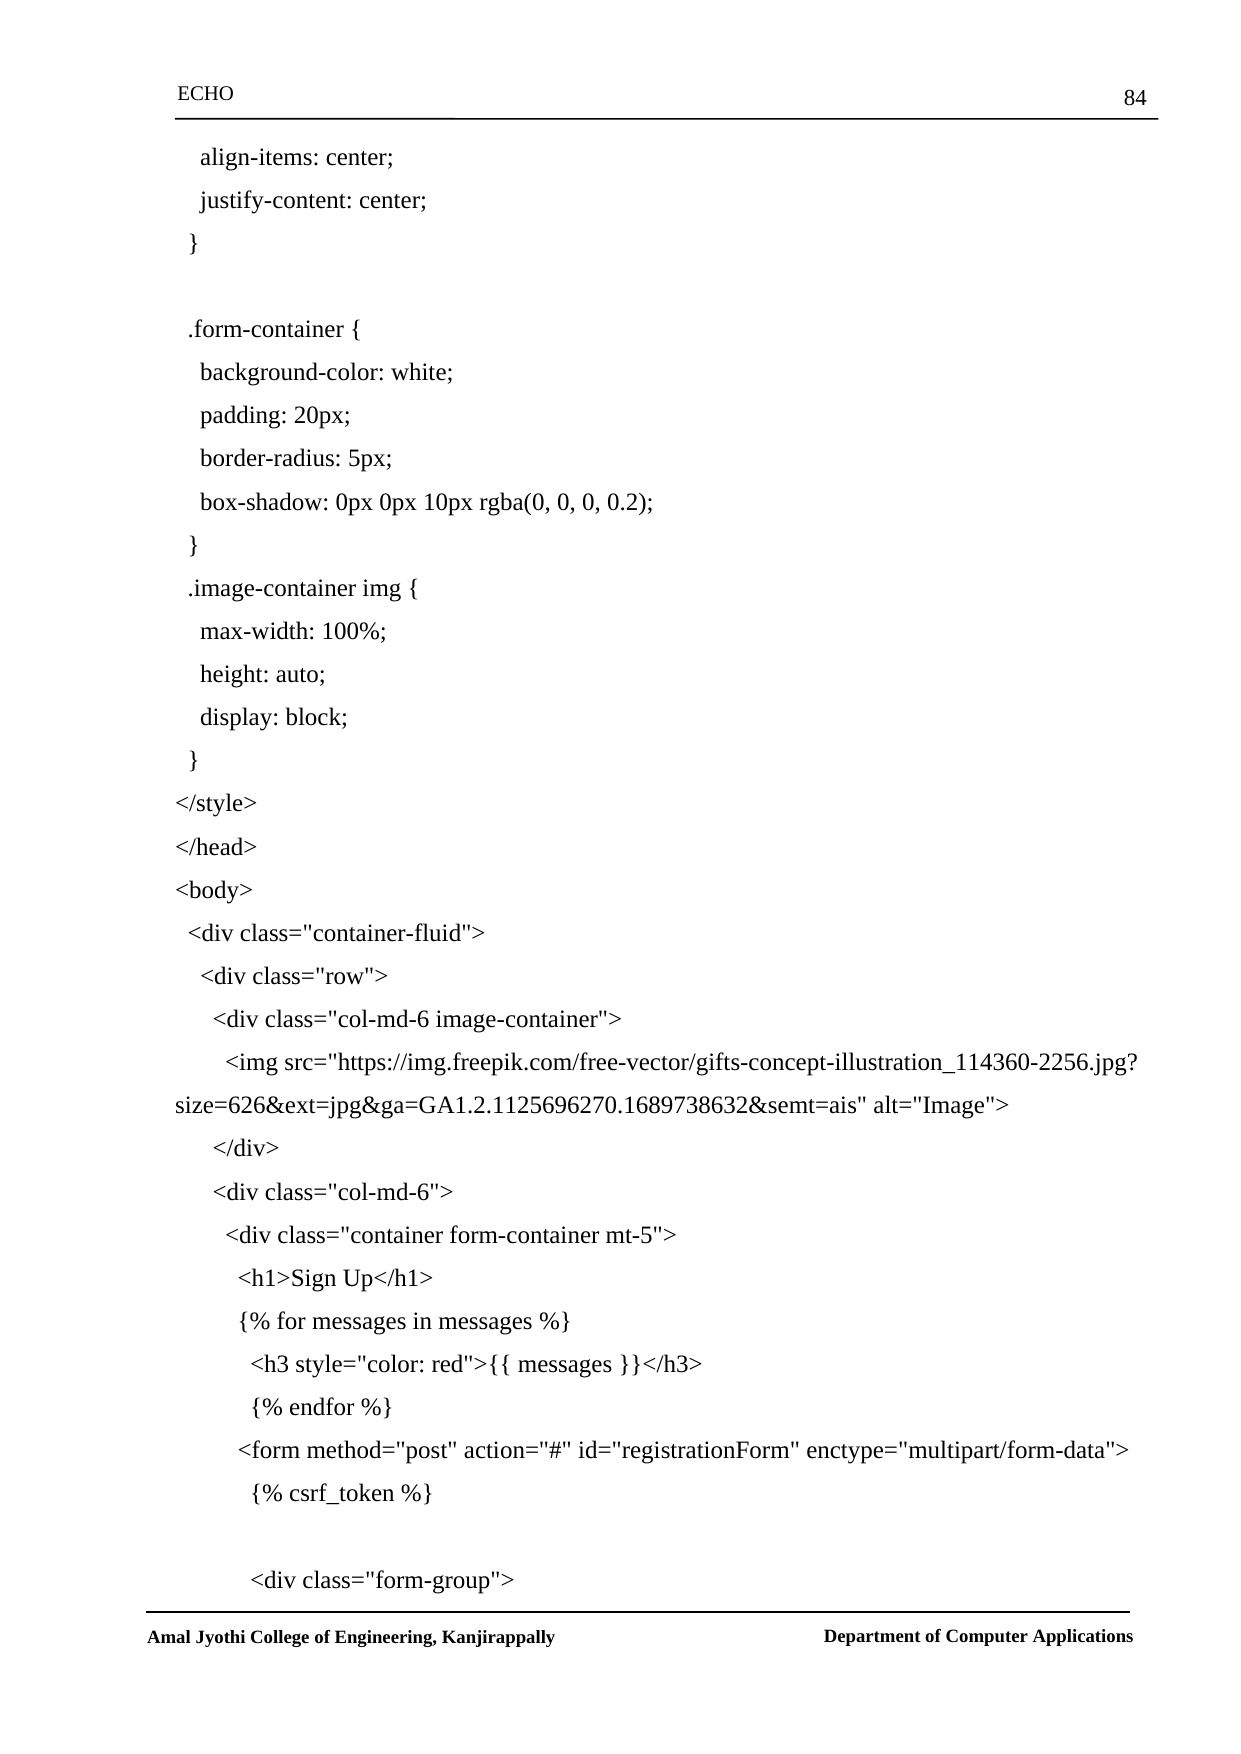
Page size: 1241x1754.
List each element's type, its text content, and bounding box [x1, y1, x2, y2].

text <div class="container-fluid"> [175, 918, 1162, 947]
text .image-container img { [175, 573, 1162, 602]
text </style> [175, 788, 1162, 817]
text .form-container { [175, 314, 1162, 343]
text box-shadow: 0px 0px 10px rgba(0, 0, 0, 0.2); [175, 487, 1162, 515]
text justify-content: center; [175, 185, 1162, 213]
text </div> [175, 1133, 1162, 1162]
text <img src="https://img.freepik.com/free-vector/gifts-concept-illustration_114360-2256.jpg?size=626&ext=jpg&ga=GA1.2.1125696270.1689738632&semt=ais" alt="Image"> [175, 1047, 1162, 1119]
text background-color: white; [175, 357, 1162, 386]
text max-width: 100%; [175, 616, 1162, 645]
text padding: 20px; [175, 400, 1162, 429]
text <h3 style="color: red">{{ messages }}</h3> [175, 1349, 1162, 1378]
text <div class="form-group"> [175, 1565, 1162, 1593]
text <form method="post" action="#" id="registrationForm" enctype="multipart/form-data"> [175, 1435, 1162, 1464]
text <body> [175, 875, 1162, 903]
text {% for messages in messages %} [175, 1306, 1162, 1335]
text display: block; [175, 702, 1162, 731]
text <div class="container form-container mt-5"> [175, 1220, 1162, 1248]
text } [175, 228, 1162, 257]
text height: auto; [175, 659, 1162, 688]
text {% endfor %} [175, 1392, 1162, 1421]
text <div class="col-md-6"> [175, 1177, 1162, 1205]
text align-items: center; [175, 142, 1162, 170]
text </head> [175, 832, 1162, 860]
text } [175, 745, 1162, 774]
text <h1>Sign Up</h1> [175, 1263, 1162, 1292]
text {% csrf_token %} [175, 1478, 1162, 1507]
text <div class="row"> [175, 961, 1162, 990]
text border-radius: 5px; [175, 443, 1162, 472]
text <div class="col-md-6 image-container"> [175, 1004, 1162, 1033]
text } [175, 530, 1162, 558]
